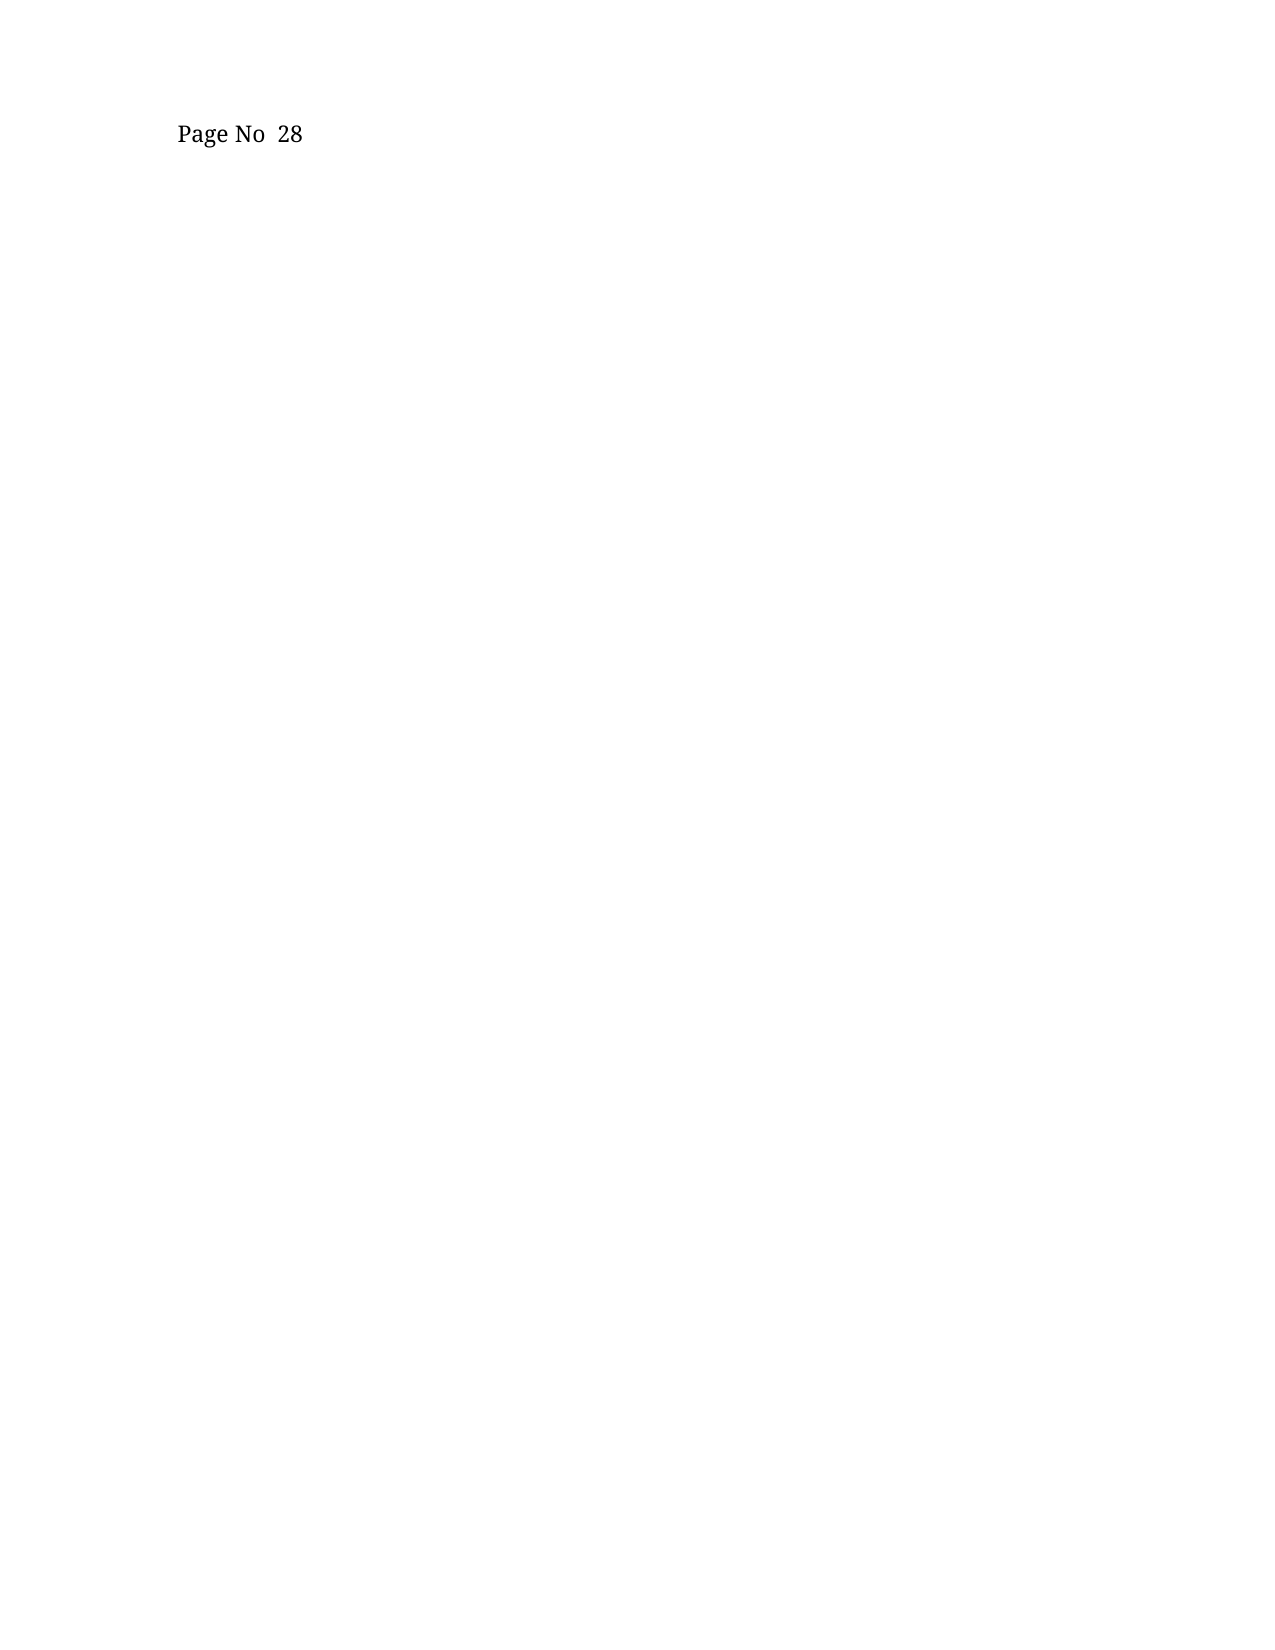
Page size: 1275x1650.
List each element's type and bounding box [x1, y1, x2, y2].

text [177, 118, 1127, 149]
